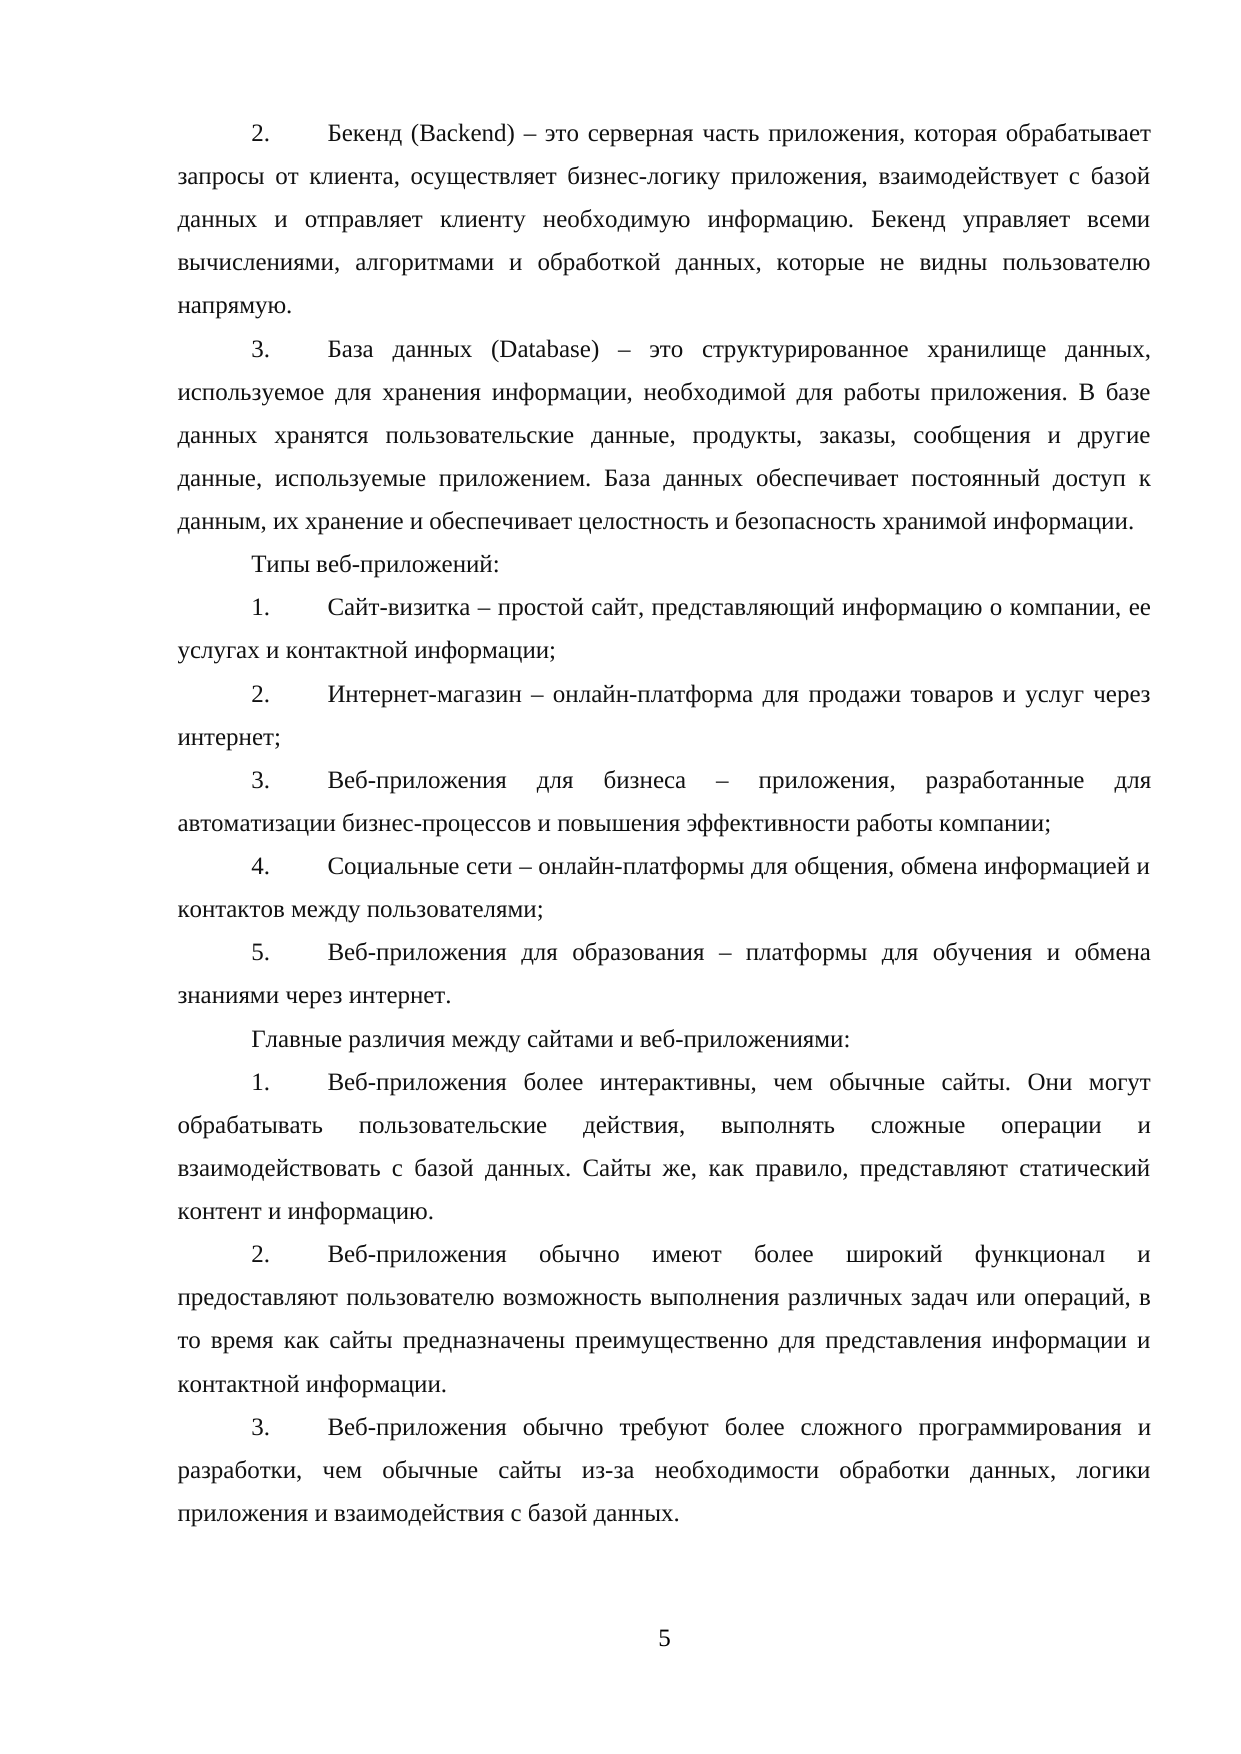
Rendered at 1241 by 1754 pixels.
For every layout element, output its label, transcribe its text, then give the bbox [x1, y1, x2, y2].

list Бекенд (Backend) – это серверная часть приложения, которая обрабатывает запросы от клиента, осуществляет бизнес-логику приложения, взаимодействует с базой данных и отправляет клиенту необходимую информацию. Бекенд управляет всеми вычислениями, алгоритмами и обработкой данных, которые не видны пользователю напрямую. [177, 118, 1152, 319]
list База данных (Database) – это структурированное хранилище данных, используемое для хранения информации, необходимой для работы приложения. В базе данных хранятся пользовательские данные, продукты, заказы, сообщения и другие данные, используемые приложением. База данных обеспечивает постоянный доступ к данным, их хранение и обеспечивает целостность и безопасность хранимой информации. [177, 334, 1152, 535]
list Веб-приложения для образования – платформы для обучения и обмена знаниями через интернет. [177, 937, 1152, 1009]
list Веб-приложения обычно имеют более широкий функционал и предоставляют пользователю возможность выполнения различных задач или операций, в то время как сайты предназначены преимущественно для представления информации и контактной информации. [177, 1239, 1152, 1397]
text Типы веб-приложений: [177, 549, 1152, 578]
list Интернет-магазин – онлайн-платформа для продажи товаров и услуг через интернет; [177, 679, 1152, 751]
list Сайт-визитка – простой сайт, представляющий информацию о компании, ее услугах и контактной информации; [177, 592, 1152, 664]
list Веб-приложения для бизнеса – приложения, разработанные для автоматизации бизнес-процессов и повышения эффективности работы компании; [177, 765, 1152, 837]
list Веб-приложения обычно требуют более сложного программирования и разработки, чем обычные сайты из-за необходимости обработки данных, логики приложения и взаимодействия с базой данных. [177, 1412, 1152, 1527]
list Социальные сети – онлайн-платформы для общения, обмена информацией и контактов между пользователями; [177, 851, 1152, 923]
text Главные различия между сайтами и веб-приложениями: [177, 1024, 1152, 1052]
list Веб-приложения более интерактивны, чем обычные сайты. Они могут обрабатывать пользовательские действия, выполнять сложные операции и взаимодействовать с базой данных. Сайты же, как правило, представляют статический контент и информацию. [177, 1067, 1152, 1225]
